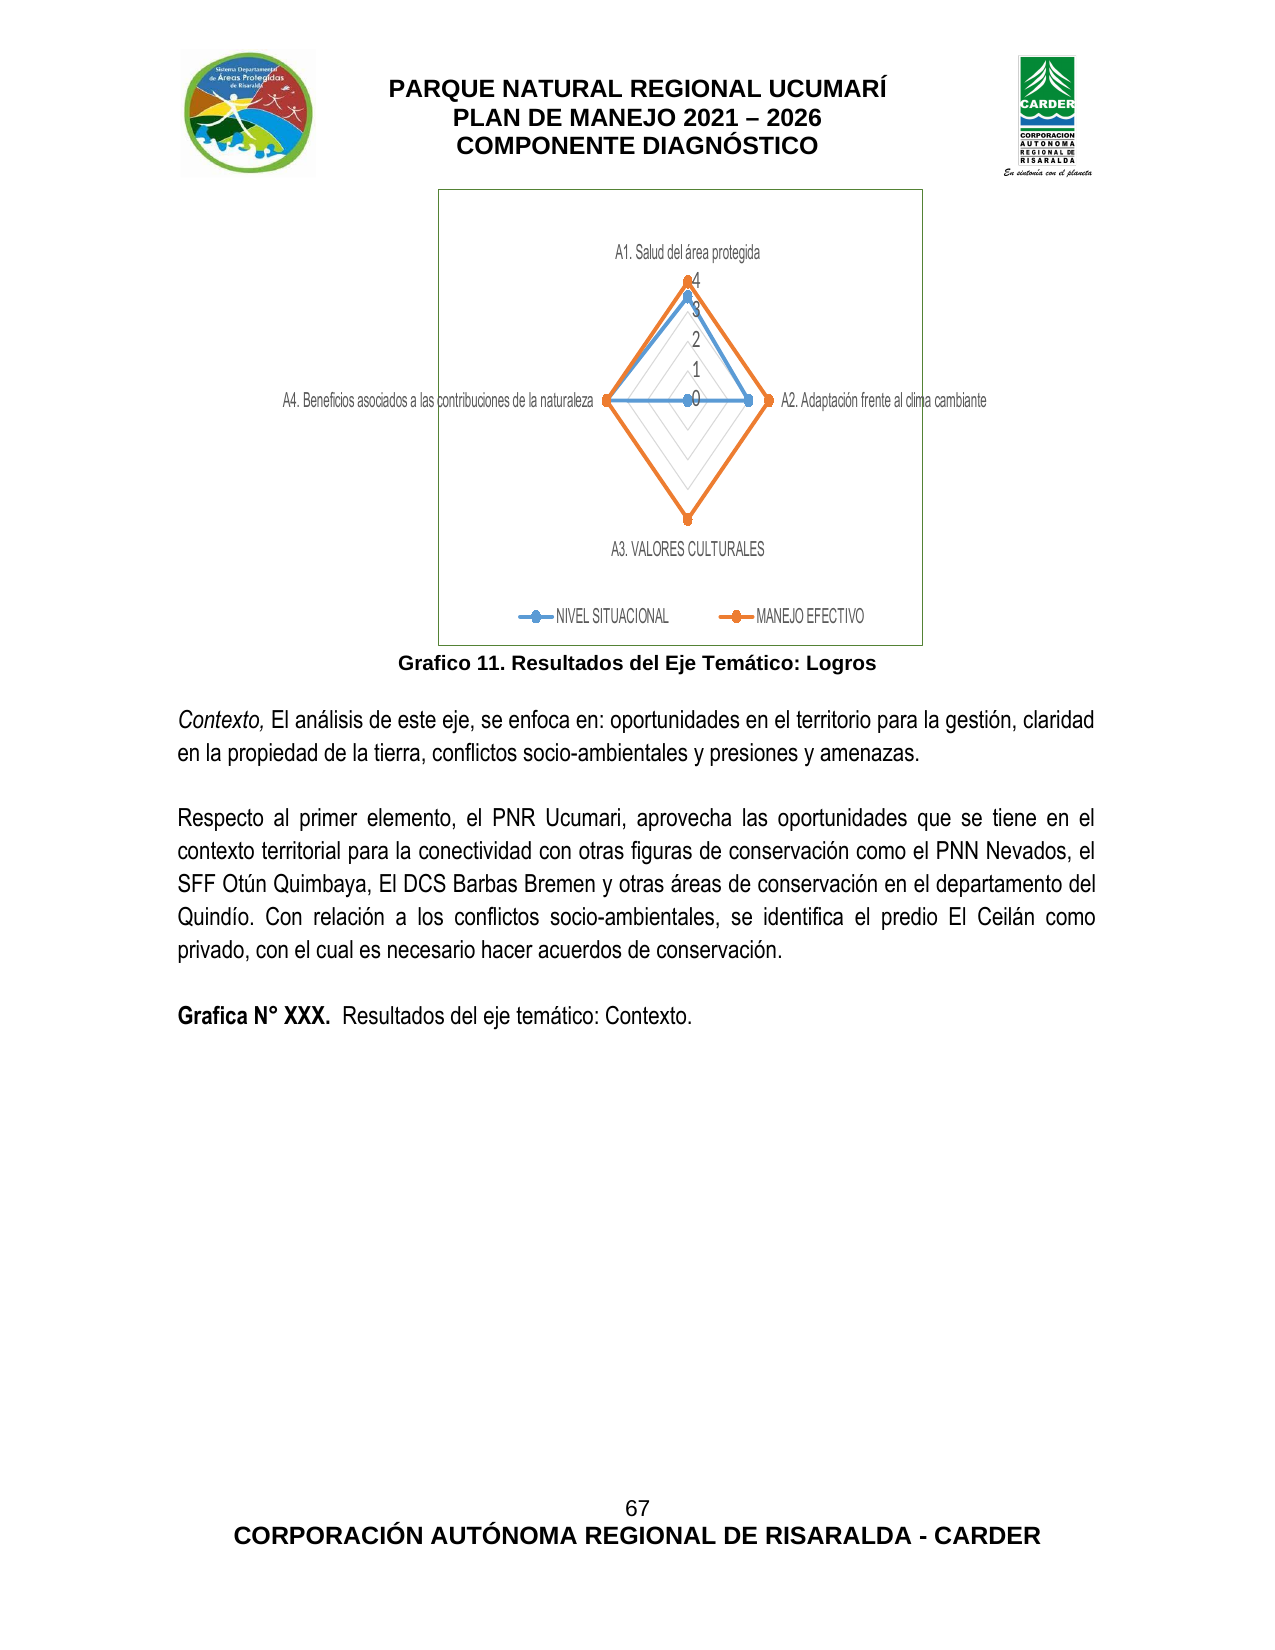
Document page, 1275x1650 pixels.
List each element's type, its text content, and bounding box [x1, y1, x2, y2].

text Grafico 11. Resultados del Eje Temático: Logros [177, 650, 1098, 674]
text Respecto al primer elemento, el PNR Ucumari, aprovecha las oportunidades que se tiene en el contexto territorial para la conectividad con otras figuras de conservación como el PNN Nevados, el SFF Otún Quimbaya, El DCS Barbas Bremen y otras áreas de conservación en el departamento del Quindío. Con relación a los conflictos socio-ambientales, se identifica el predio El Ceilán como privado, con el cual es necesario hacer acuerdos de conservación. [177, 803, 1098, 964]
text Contexto, El análisis de este eje, se enfoca en: oportunidades en el territorio para la gestión, claridad en la propiedad de la tierra, conflictos socio-ambientales y presiones y amenazas. [177, 704, 1098, 766]
picture [180, 49, 317, 178]
text Grafica N° XXX. Resultados del eje temático: Contexto. [177, 1001, 1098, 1029]
picture [998, 48, 1098, 187]
